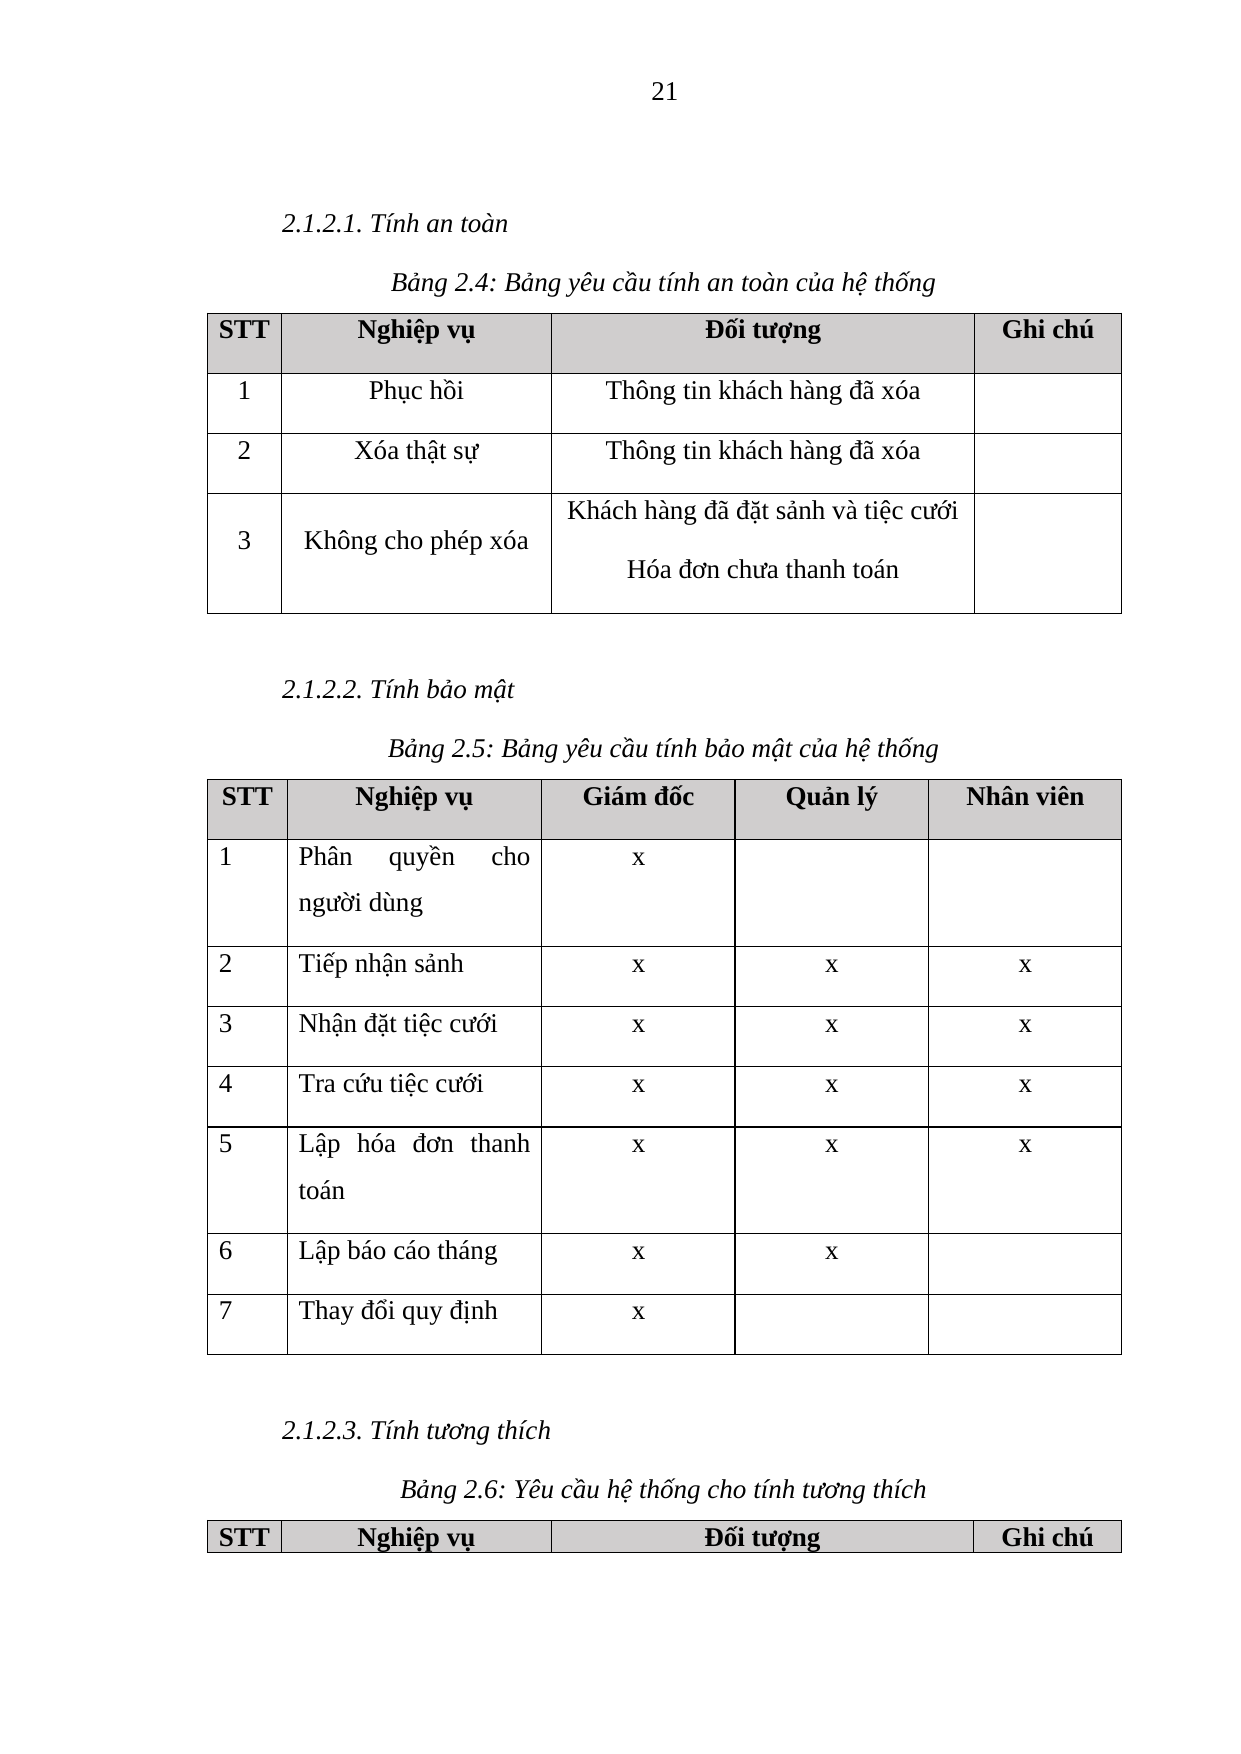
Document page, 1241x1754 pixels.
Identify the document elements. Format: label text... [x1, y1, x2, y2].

table_header Nghiệp vụ [282, 314, 551, 373]
table_cell x [542, 1295, 734, 1354]
table_cell Lập báo cáo tháng [288, 1234, 541, 1293]
table_cell [929, 1234, 1121, 1293]
table_cell x [929, 947, 1121, 1006]
subtitle 2.1.2.1. Tính an toàn [282, 207, 1122, 238]
table_cell Khách hàng đã đặt sảnh và tiệc cưới Hóa đơn chưa thanh toán [552, 494, 974, 613]
table_header Nghiệp vụ [288, 780, 541, 839]
table_cell x [929, 1007, 1121, 1066]
table_cell 7 [208, 1295, 287, 1354]
table_cell Xóa thật sự [282, 434, 551, 493]
table_cell Không cho phép xóa [282, 494, 551, 613]
table_cell Thông tin khách hàng đã xóa [552, 374, 974, 433]
table_cell x [736, 1007, 928, 1066]
table_cell x [736, 1128, 928, 1233]
table_header Đối tượng [552, 1521, 973, 1552]
table_cell 2 [208, 434, 281, 493]
table_cell 1 [208, 374, 281, 433]
table_header Đối tượng [552, 314, 974, 373]
table_header Nhân viên [929, 780, 1121, 839]
table_cell x [736, 1067, 928, 1126]
table_cell Thông tin khách hàng đã xóa [552, 434, 974, 493]
table_cell 5 [208, 1128, 287, 1233]
table_header STT [208, 780, 287, 839]
table_cell Tra cứu tiệc cưới [288, 1067, 541, 1126]
table_cell Phục hồi [282, 374, 551, 433]
table_cell x [542, 1234, 734, 1293]
table_header Quản lý [736, 780, 928, 839]
table_cell x [542, 947, 734, 1006]
table_cell x [542, 1128, 734, 1233]
table_cell [975, 494, 1121, 613]
table_cell [975, 374, 1121, 433]
subtitle 2.1.2.2. Tính bảo mật [282, 673, 1122, 704]
table_cell x [542, 1067, 734, 1126]
table_cell x [736, 1234, 928, 1293]
table_cell 2 [208, 947, 287, 1006]
table_cell x [929, 1067, 1121, 1126]
table_cell x [736, 947, 928, 1006]
table_header STT [208, 314, 281, 373]
table_cell Phân quyền cho người dùng [288, 840, 541, 946]
table_cell Nhận đặt tiệc cưới [288, 1007, 541, 1066]
subtitle 2.1.2.3. Tính tương thích [282, 1414, 1122, 1445]
table_cell [975, 434, 1121, 493]
table_cell [736, 1295, 928, 1354]
table_cell x [929, 1128, 1121, 1233]
table_cell x [542, 840, 734, 946]
table_cell [736, 840, 928, 946]
table_cell 1 [208, 840, 287, 946]
table_header STT [208, 1521, 281, 1552]
text Bảng 2.4: Bảng yêu cầu tính an toàn của hệ thống [207, 266, 1122, 297]
table_cell Lập hóa đơn thanh toán [288, 1128, 541, 1233]
table_header Giám đốc [542, 780, 734, 839]
table_header Ghi chú [975, 314, 1121, 373]
table_cell 6 [208, 1234, 287, 1293]
table_cell 3 [208, 1007, 287, 1066]
table_header Nghiệp vụ [282, 1521, 551, 1552]
table_header Ghi chú [974, 1521, 1121, 1552]
table_cell Tiếp nhận sảnh [288, 947, 541, 1006]
table_cell x [542, 1007, 734, 1066]
text Bảng 2.6: Yêu cầu hệ thống cho tính tương thích [207, 1473, 1122, 1504]
table_cell [929, 1295, 1121, 1354]
table_cell 4 [208, 1067, 287, 1126]
text Bảng 2.5: Bảng yêu cầu tính bảo mật của hệ thống [207, 732, 1122, 763]
table_cell [929, 840, 1121, 946]
table_cell 3 [208, 494, 281, 613]
table_cell Thay đổi quy định [288, 1295, 541, 1354]
